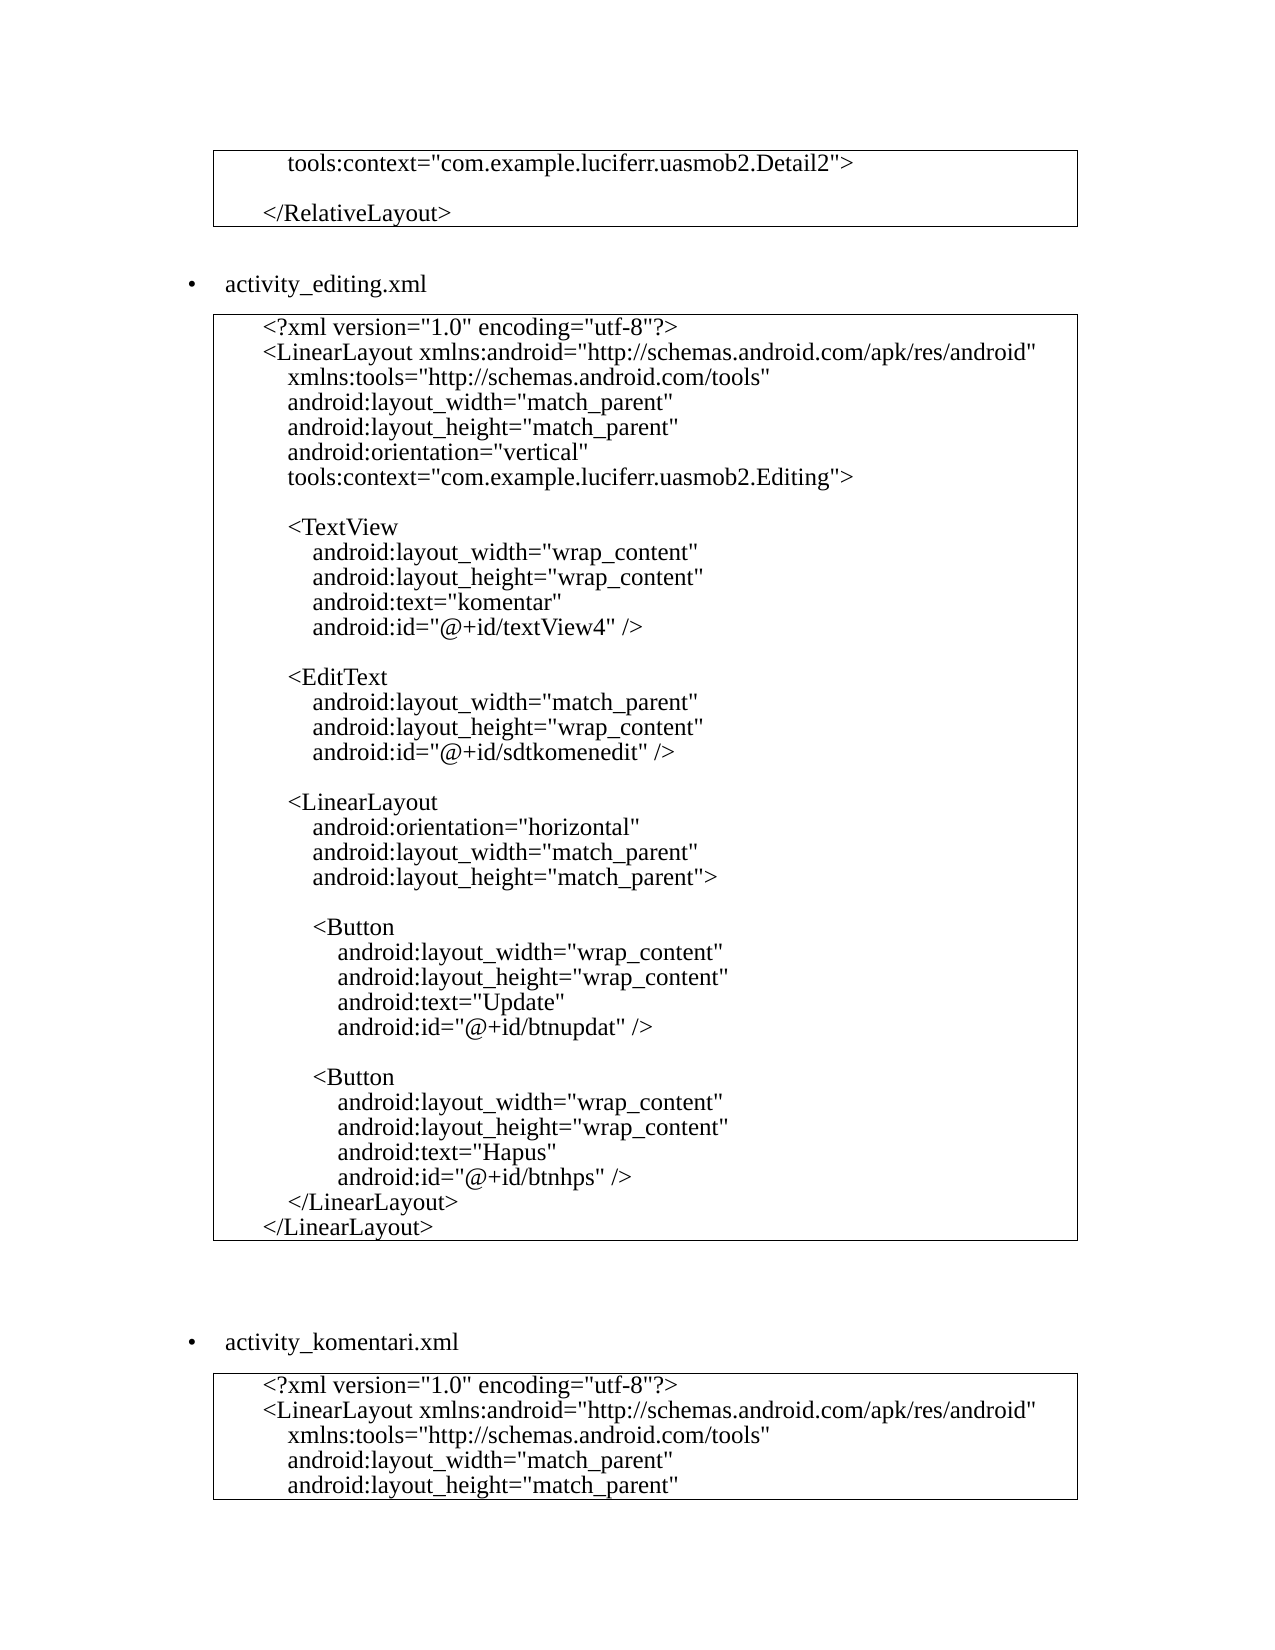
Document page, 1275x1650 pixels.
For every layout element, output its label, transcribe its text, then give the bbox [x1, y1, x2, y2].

list activity_komentari.xml [187, 1329, 1125, 1356]
list activity_editing.xml [187, 271, 1125, 298]
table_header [214, 1374, 1077, 1498]
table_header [214, 151, 1077, 226]
table_header <?xml version="1.0" encoding="utf-8"?> <LinearLayout xmlns:android="http://schemas.android.com/apk/res/android" xmlns:tools="http://schemas.android.com/tools" android:layout_width="match_parent" android:layout_height="match_parent" android:orientation="vertical" tools:context="com.example.luciferr.uasmob2.Editing"> <TextView android:layout_width="wrap_content" android:layout_height="wrap_content" android:text="komentar" android:id="@+id/textView4" /> <EditText android:layout_width="match_parent" android:layout_height="wrap_content" android:id="@+id/sdtkomenedit" /> <LinearLayout android:orientation="horizontal" android:layout_width="match_parent" android:layout_height="match_parent"> <Button android:layout_width="wrap_content" android:layout_height="wrap_content" android:text="Update" android:id="@+id/btnupdat" /> <Button android:layout_width="wrap_content" android:layout_height="wrap_content" android:text="Hapus" android:id="@+id/btnhps" /> </LinearLayout> </LinearLayout> [214, 315, 1077, 1240]
